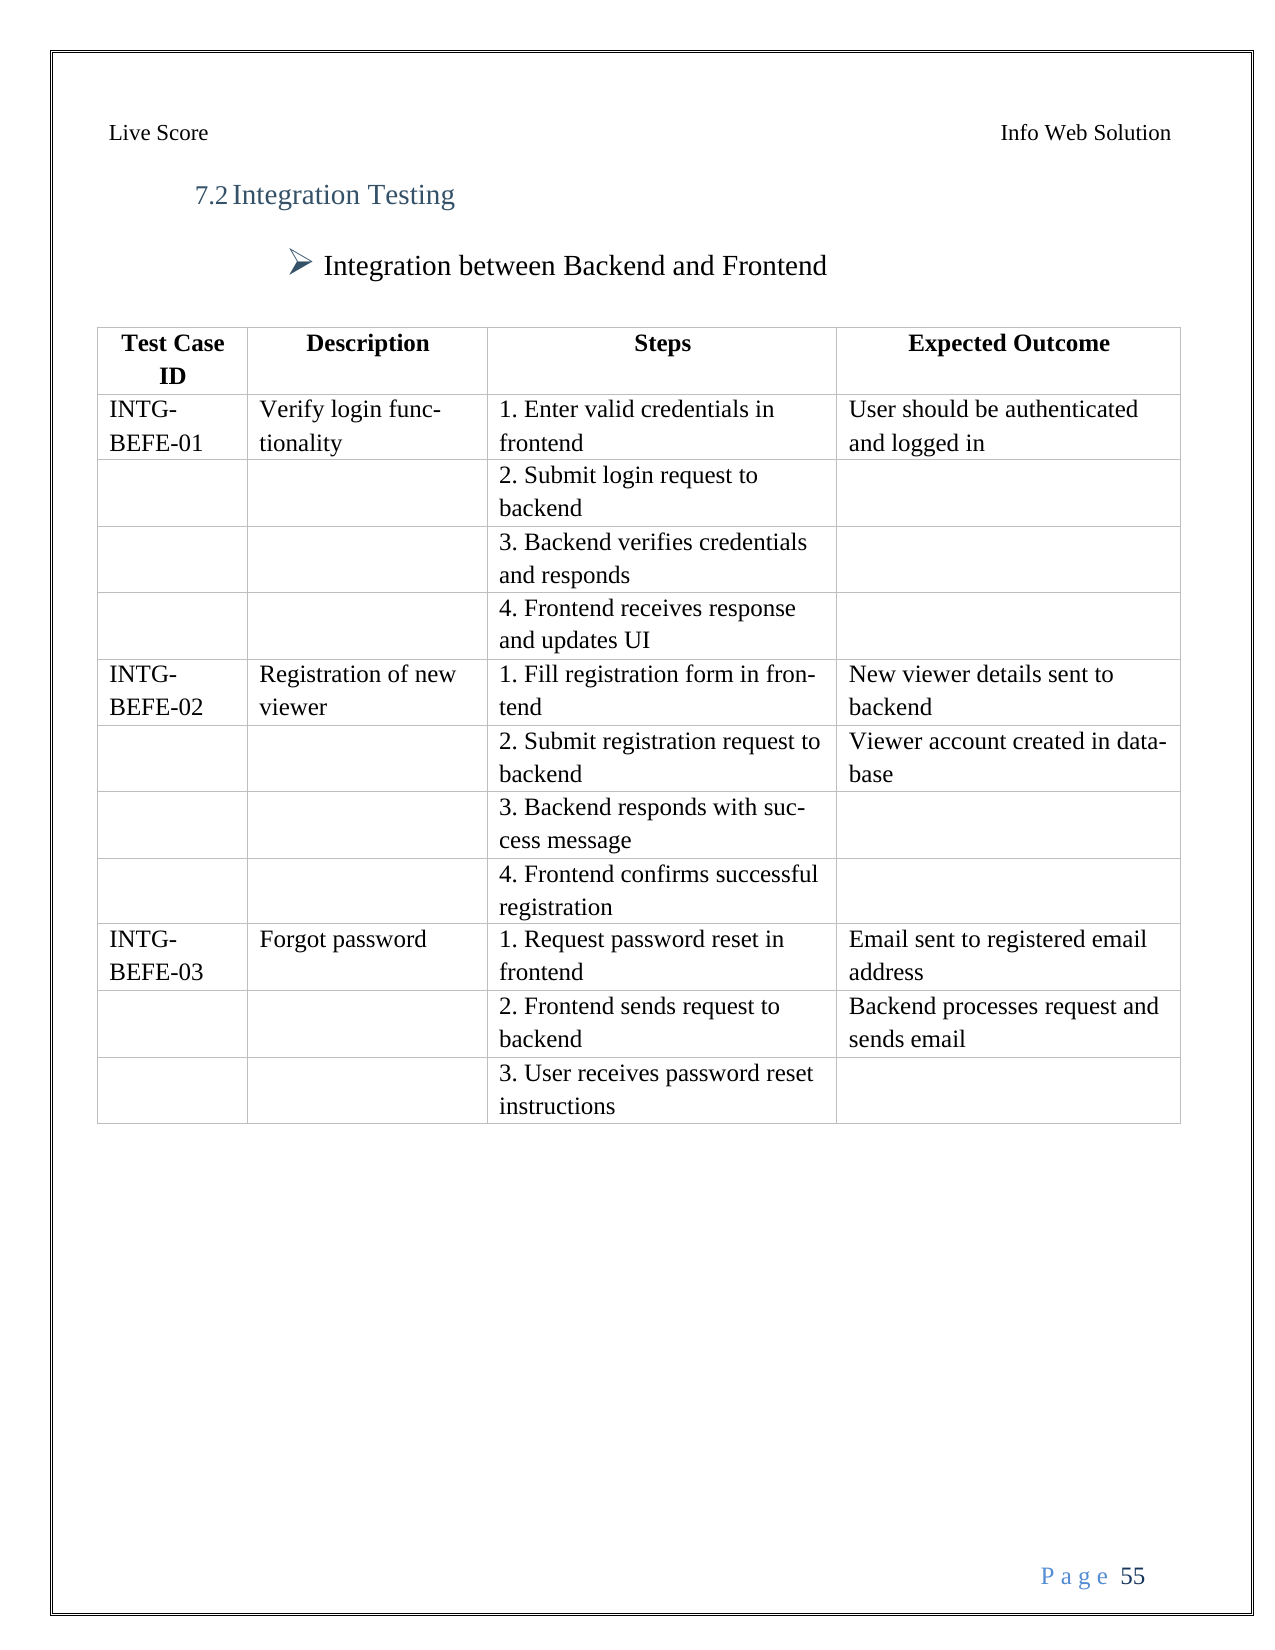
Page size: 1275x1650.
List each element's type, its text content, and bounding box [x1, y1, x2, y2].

table_cell [248, 460, 487, 526]
table_cell [98, 859, 247, 923]
table_cell Forgot password [248, 924, 487, 990]
table_cell [248, 726, 487, 791]
table_cell Email sent to registered email address [837, 924, 1180, 990]
table_cell Backend processes request and sends email [837, 991, 1180, 1057]
table_cell [98, 792, 247, 858]
table_cell Viewer account created in data- base [837, 726, 1180, 791]
table_cell [837, 792, 1180, 858]
table_cell 3. Backend responds with suc- cess message [488, 792, 836, 858]
table_cell 1. Request password reset in frontend [488, 924, 836, 990]
table_cell New viewer details sent to backend [837, 660, 1180, 725]
table_cell [98, 593, 247, 658]
table_cell [837, 1058, 1180, 1123]
table_cell 1. Fill registration form in fron- tend [488, 660, 836, 725]
list Integration Testing [194, 177, 1251, 211]
table_cell 4. Frontend confirms successful registration [488, 859, 836, 923]
table_header Description [248, 328, 487, 393]
table_cell 1. Enter valid credentials in frontend [488, 395, 836, 459]
table_cell [98, 527, 247, 592]
table_cell [248, 593, 487, 658]
table_cell [98, 460, 247, 526]
table_header Test Case ID [98, 328, 247, 393]
table_cell [248, 859, 487, 923]
table_cell [248, 1058, 487, 1123]
table_cell 4. Frontend receives response and updates UI [488, 593, 836, 658]
table_header Expected Outcome [837, 328, 1180, 393]
table_cell [98, 1058, 247, 1123]
table_cell [248, 527, 487, 592]
table_cell [98, 991, 247, 1057]
table_header Steps [488, 328, 836, 393]
table_cell INTG- BEFE-03 [98, 924, 247, 990]
table_cell [837, 593, 1180, 658]
table_cell 2. Submit login request to backend [488, 460, 836, 526]
table_cell Verify login func- tionality [248, 395, 487, 459]
table_cell Registration of new viewer [248, 660, 487, 725]
table_cell INTG- BEFE-01 [98, 395, 247, 459]
table_cell 3. Backend verifies credentials and responds [488, 527, 836, 592]
table_cell [837, 859, 1180, 923]
table_cell 2. Submit registration request to backend [488, 726, 836, 791]
table_cell [248, 792, 487, 858]
table_cell [248, 991, 487, 1057]
table_cell User should be authenticated and logged in [837, 395, 1180, 459]
table_cell 2. Frontend sends request to backend [488, 991, 836, 1057]
table_cell 3. User receives password reset instructions [488, 1058, 836, 1123]
list Integration between Backend and Frontend [286, 248, 1251, 283]
table_cell [837, 527, 1180, 592]
table_cell [837, 460, 1180, 526]
table_cell [98, 726, 247, 791]
table_cell INTG- BEFE-02 [98, 660, 247, 725]
